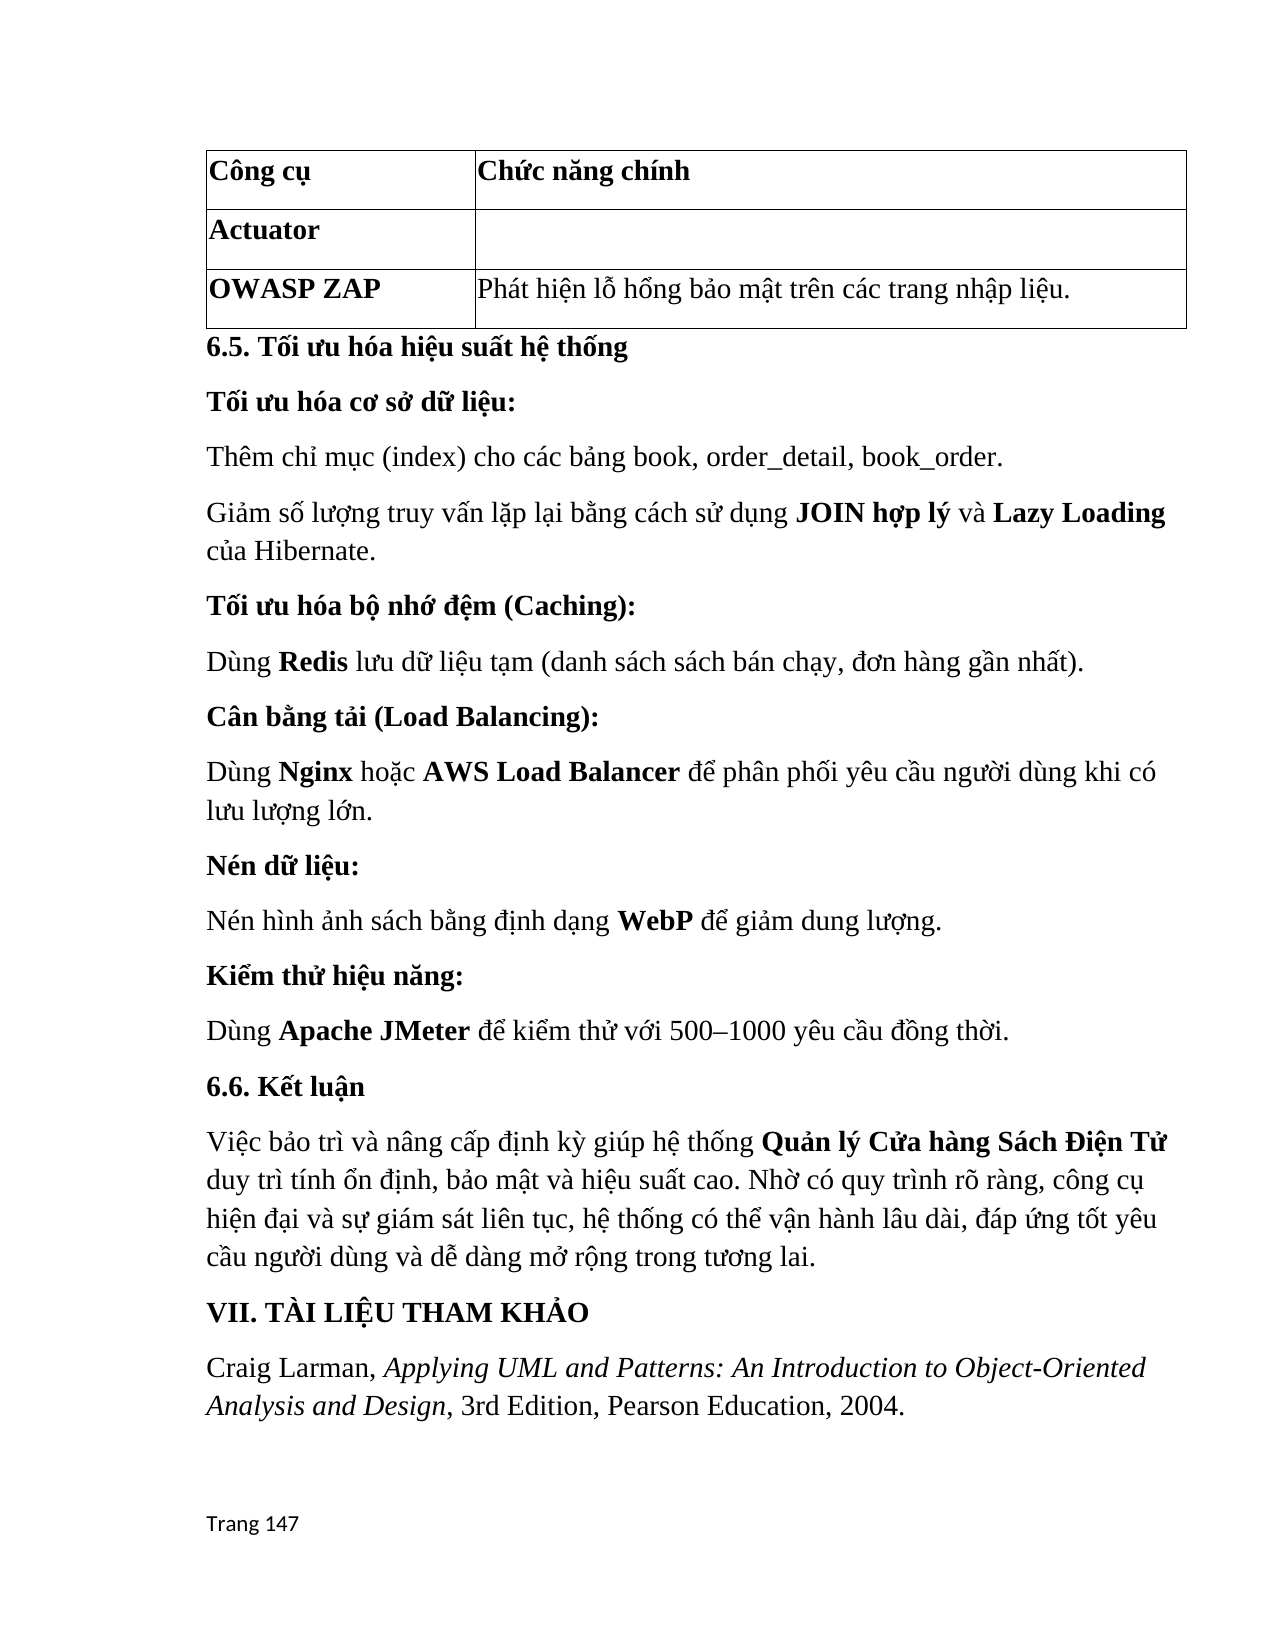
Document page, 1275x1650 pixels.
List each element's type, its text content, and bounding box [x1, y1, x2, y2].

table_cell Spring Boot Actuator [207, 210, 475, 269]
text Dùng Redis lưu dữ liệu tạm (danh sách sách bán chạy, đơn hàng gần nhất). [206, 644, 1187, 677]
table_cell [476, 210, 1186, 269]
table_cell Phát hiện lỗ hổng bảo mật trên các trang nhập liệu. [476, 270, 1186, 328]
table_header Công cụ [207, 151, 475, 209]
text VII. TÀI LIỆU THAM KHẢO [206, 1295, 1187, 1328]
text Dùng Nginx hoặc AWS Load Balancer để phân phối yêu cầu người dùng khi có lưu lượng lớn. [206, 754, 1187, 826]
text Việc bảo trì và nâng cấp định kỳ giúp hệ thống Quản lý Cửa hàng Sách Điện Tử duy trì tính ổn định, bảo mật và hiệu suất cao. Nhờ có quy trình rõ ràng, công cụ hiện đại và sự giám sát liên tục, hệ thống có thể vận hành lâu dài, đáp ứng tốt yêu cầu người dùng và dễ dàng mở rộng trong tương lai. [206, 1124, 1187, 1273]
text Dùng Apache JMeter để kiểm thử với 500–1000 yêu cầu đồng thời. [206, 1013, 1187, 1047]
text Kiểm thử hiệu năng: [206, 958, 1187, 992]
table_cell OWASP ZAP [207, 270, 475, 328]
text Nén hình ảnh sách bằng định dạng WebP để giảm dung lượng. [206, 903, 1187, 937]
text Tối ưu hóa bộ nhớ đệm (Caching): [206, 588, 1187, 622]
text Craig Larman, Applying UML and Patterns: An Introduction to Object-Oriented Analysis and Design, 3rd Edition, Pearson Education, 2004. [206, 1350, 1187, 1422]
text Giảm số lượng truy vấn lặp lại bằng cách sử dụng JOIN hợp lý và Lazy Loading của Hibernate. [206, 495, 1187, 567]
text Cân bằng tải (Load Balancing): [206, 699, 1187, 732]
table_header Chức năng chính [476, 151, 1186, 209]
text Tối ưu hóa cơ sở dữ liệu: [206, 384, 1187, 418]
text Thêm chỉ mục (index) cho các bảng book, order_detail, book_order. [206, 439, 1187, 473]
text Nén dữ liệu: [206, 848, 1187, 881]
text 6.5. Tối ưu hóa hiệu suất hệ thống [206, 329, 1187, 363]
text 6.6. Kết luận [206, 1069, 1187, 1102]
